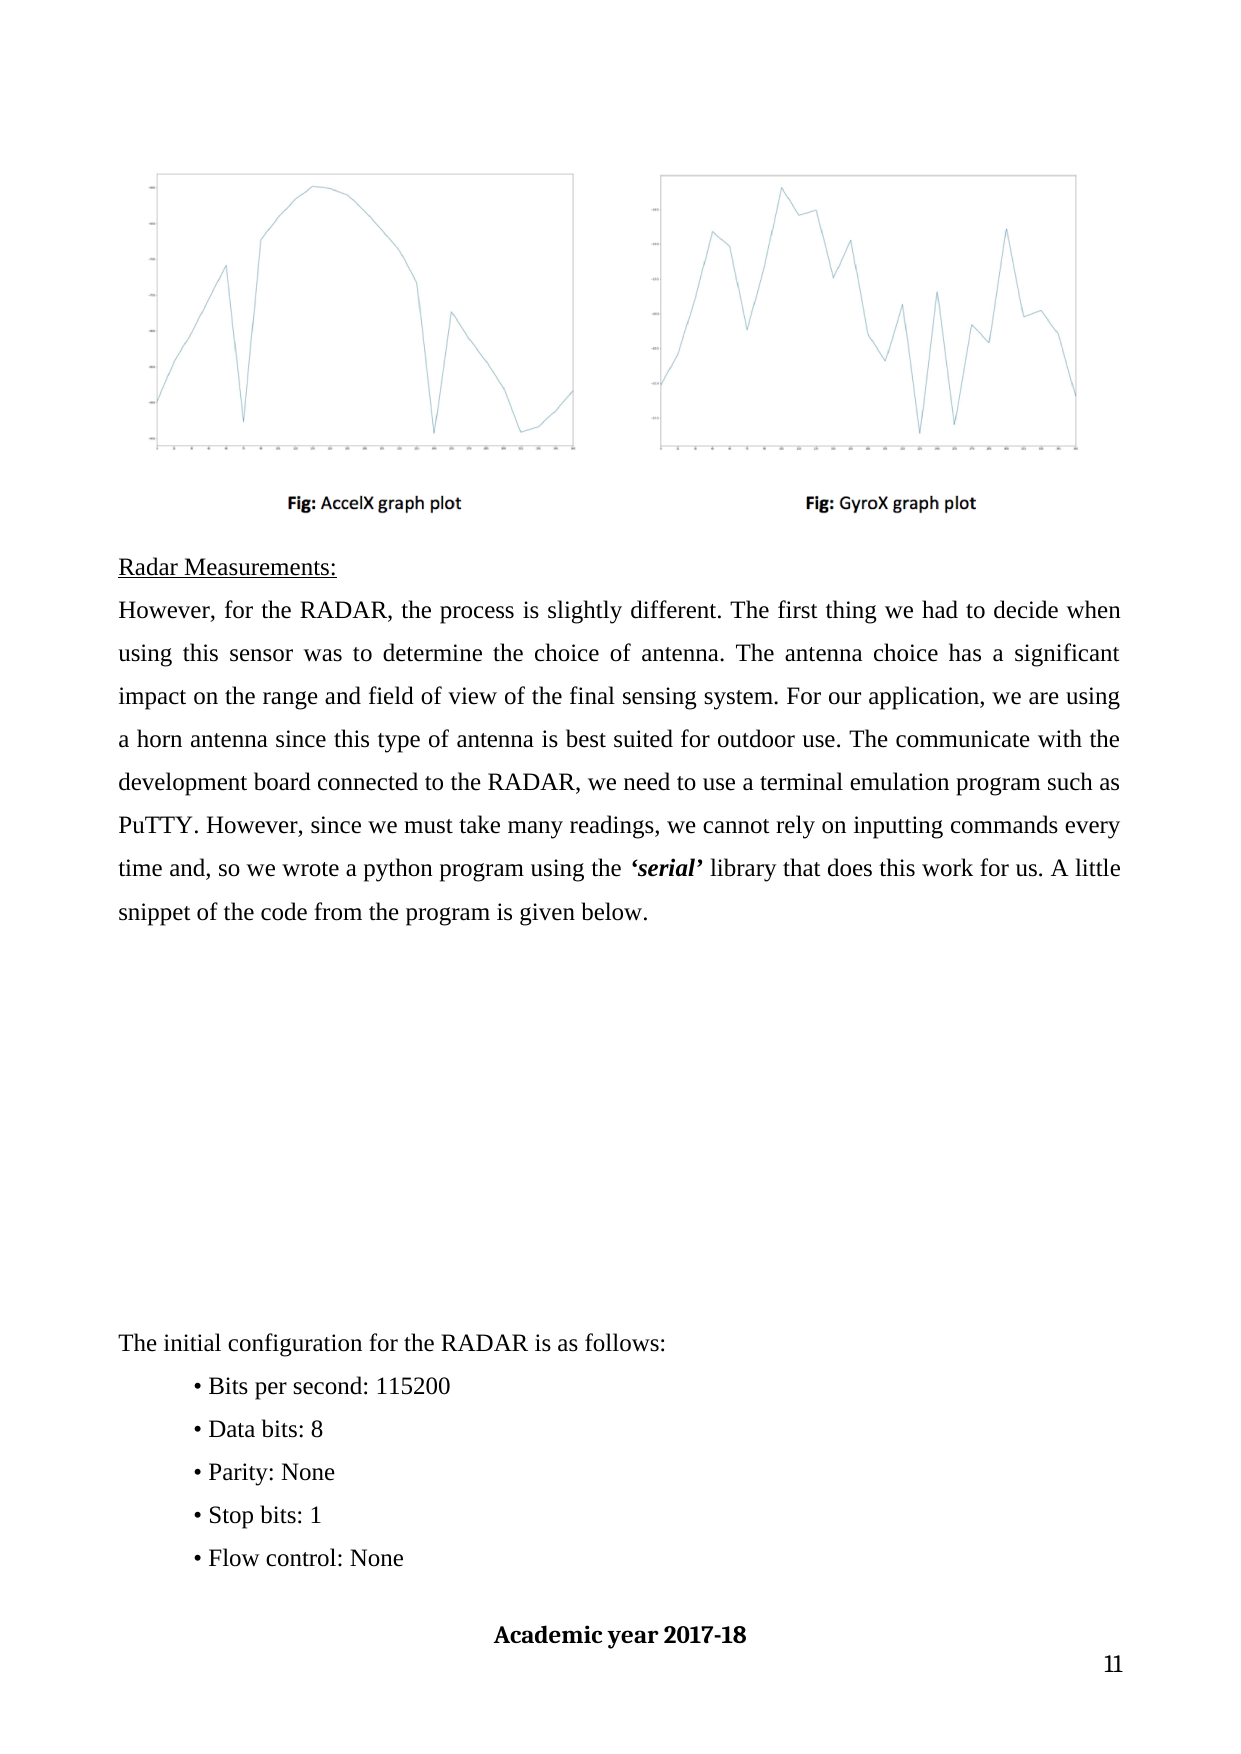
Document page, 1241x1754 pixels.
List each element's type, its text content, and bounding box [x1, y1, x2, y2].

text The initial configuration for the RADAR is as follows: [118, 1328, 1122, 1357]
picture [118, 147, 1123, 538]
text However, for the RADAR, the process is slightly different. The first thing we had to decide when using this sensor was to determine the choice of antenna. The antenna choice has a significant impact on the range and field of view of the final sensing system. For our application, we are using a horn antenna since this type of antenna is best suited for outdoor use. The communicate with the development board connected to the RADAR, we need to use a terminal emulation program such as PuTTY. However, since we must take many readings, we cannot rely on inputting commands every time and, so we wrote a python program using the ‘serial’ library that does this work for us. A little snippet of the code from the program is given below. [118, 595, 1122, 925]
text • Stop bits: 1 [118, 1500, 1122, 1529]
text • Flow control: None [118, 1543, 1122, 1572]
text • Data bits: 8 [118, 1414, 1122, 1443]
text Radar Measurements: [118, 552, 1122, 580]
text • Bits per second: 115200 [118, 1371, 1122, 1400]
text • Parity: None [118, 1457, 1122, 1486]
